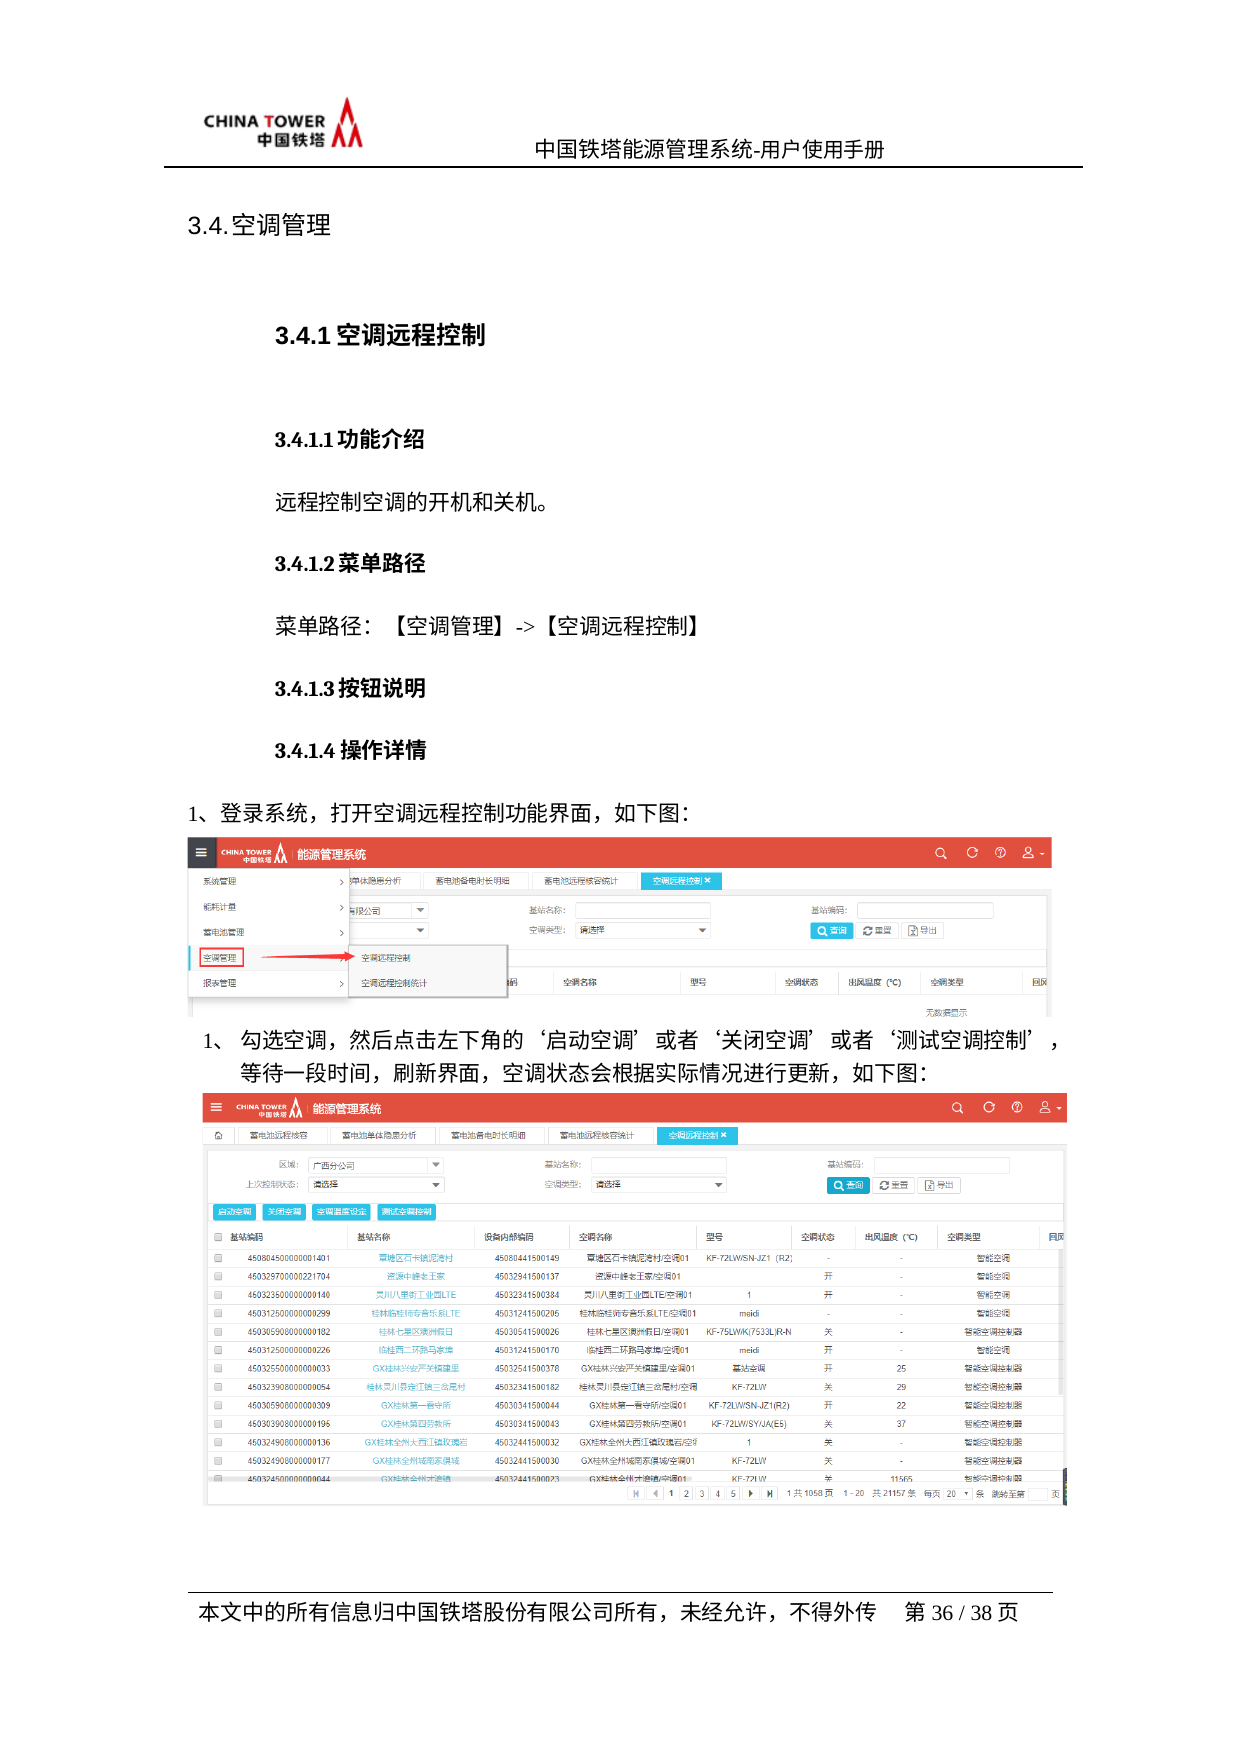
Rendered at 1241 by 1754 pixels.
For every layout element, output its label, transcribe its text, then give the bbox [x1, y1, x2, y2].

list 勾选空调，然后点击左下角的‘启动空调’或者‘关闭空调’或者‘测试空调控制’，等待一段时间，刷新界面，空调状态会根据实际情况进行更新，如下图： [202, 1023, 1053, 1088]
subtitle 3.4.1.4操作详情 [231, 733, 1053, 765]
subtitle 3.4.1.2菜单路径 [231, 546, 1053, 578]
subtitle 空调管理 [187, 191, 1053, 256]
subtitle 3.4.1.1功能介绍 [231, 421, 1053, 454]
picture [187, 834, 1052, 1017]
subtitle 3.4.1.3按钮说明 [231, 670, 1053, 702]
subtitle 3.4.1空调远程控制 [231, 301, 1053, 366]
text 远程控制空调的开机和关机。 [231, 484, 1053, 516]
text 1、登录系统，打开空调远程控制功能界面，如下图： [187, 795, 1053, 828]
text 菜单路径：【空调管理】->【空调远程控制】 [231, 608, 1053, 641]
picture [187, 88, 382, 158]
picture [202, 1092, 1068, 1506]
